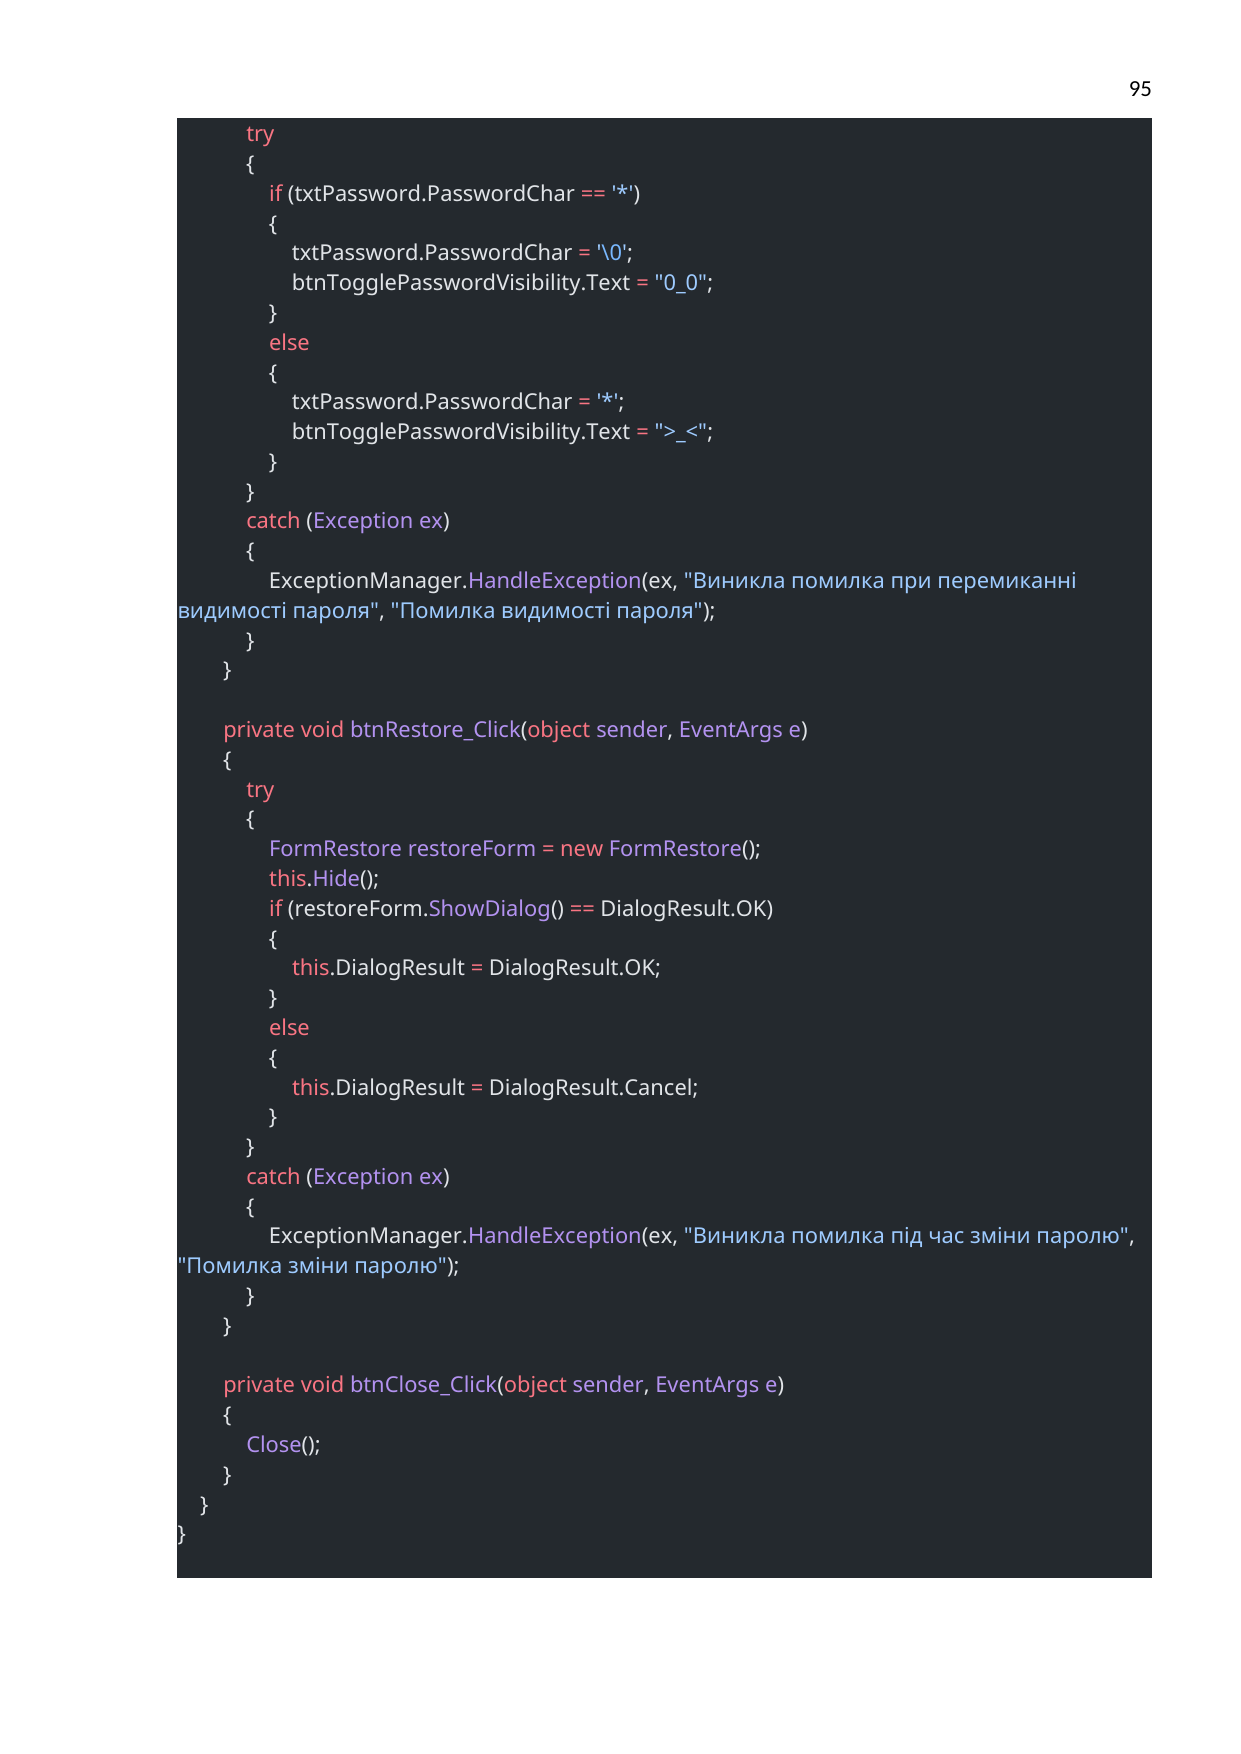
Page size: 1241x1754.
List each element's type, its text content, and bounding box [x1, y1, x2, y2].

text { [177, 207, 1152, 237]
text { [177, 535, 1152, 565]
text try [177, 118, 1152, 148]
text { [177, 1042, 1152, 1071]
text catch (Exception ex) [177, 1161, 1152, 1191]
text txtPassword.PasswordChar = '*'; [177, 386, 1152, 416]
text Close(); [177, 1429, 1152, 1459]
text if (txtPassword.PasswordChar == '*') [177, 178, 1152, 207]
text } [177, 1310, 1152, 1339]
text } [177, 624, 1152, 654]
text { [177, 922, 1152, 952]
text { [177, 1191, 1152, 1220]
text } [177, 1488, 1152, 1518]
text { [177, 148, 1152, 178]
text this.Hide(); [177, 863, 1152, 893]
text ExceptionManager.HandleException(ex, "Виникла помилка при перемиканні видимості пароля", "Помилка видимості пароля"); [177, 565, 1152, 624]
text else [177, 1012, 1152, 1042]
text } [177, 297, 1152, 327]
text { [177, 356, 1152, 386]
text } [177, 476, 1152, 505]
text } [177, 1280, 1152, 1310]
text btnTogglePasswordVisibility.Text = "0_0"; [177, 267, 1152, 297]
text catch (Exception ex) [177, 505, 1152, 535]
text FormRestore restoreForm = new FormRestore(); [177, 833, 1152, 863]
text { [177, 744, 1152, 773]
text ExceptionManager.HandleException(ex, "Виникла помилка під час зміни паролю", "Помилка зміни паролю"); [177, 1220, 1152, 1280]
text } [177, 1518, 1152, 1548]
text btnTogglePasswordVisibility.Text = ">_<"; [177, 416, 1152, 446]
text } [177, 982, 1152, 1012]
text } [177, 654, 1152, 684]
text } [177, 1101, 1152, 1131]
text private void btnRestore_Click(object sender, EventArgs e) [177, 714, 1152, 744]
text else [177, 327, 1152, 356]
text } [177, 1131, 1152, 1161]
text try [177, 773, 1152, 803]
text if (restoreForm.ShowDialog() == DialogResult.OK) [177, 893, 1152, 922]
text this.DialogResult = DialogResult.Cancel; [177, 1071, 1152, 1101]
text private void btnClose_Click(object sender, EventArgs e) [177, 1369, 1152, 1399]
text } [177, 1459, 1152, 1488]
text { [177, 803, 1152, 833]
text this.DialogResult = DialogResult.OK; [177, 952, 1152, 982]
text { [177, 1399, 1152, 1429]
text txtPassword.PasswordChar = '\0'; [177, 237, 1152, 267]
text } [177, 446, 1152, 476]
